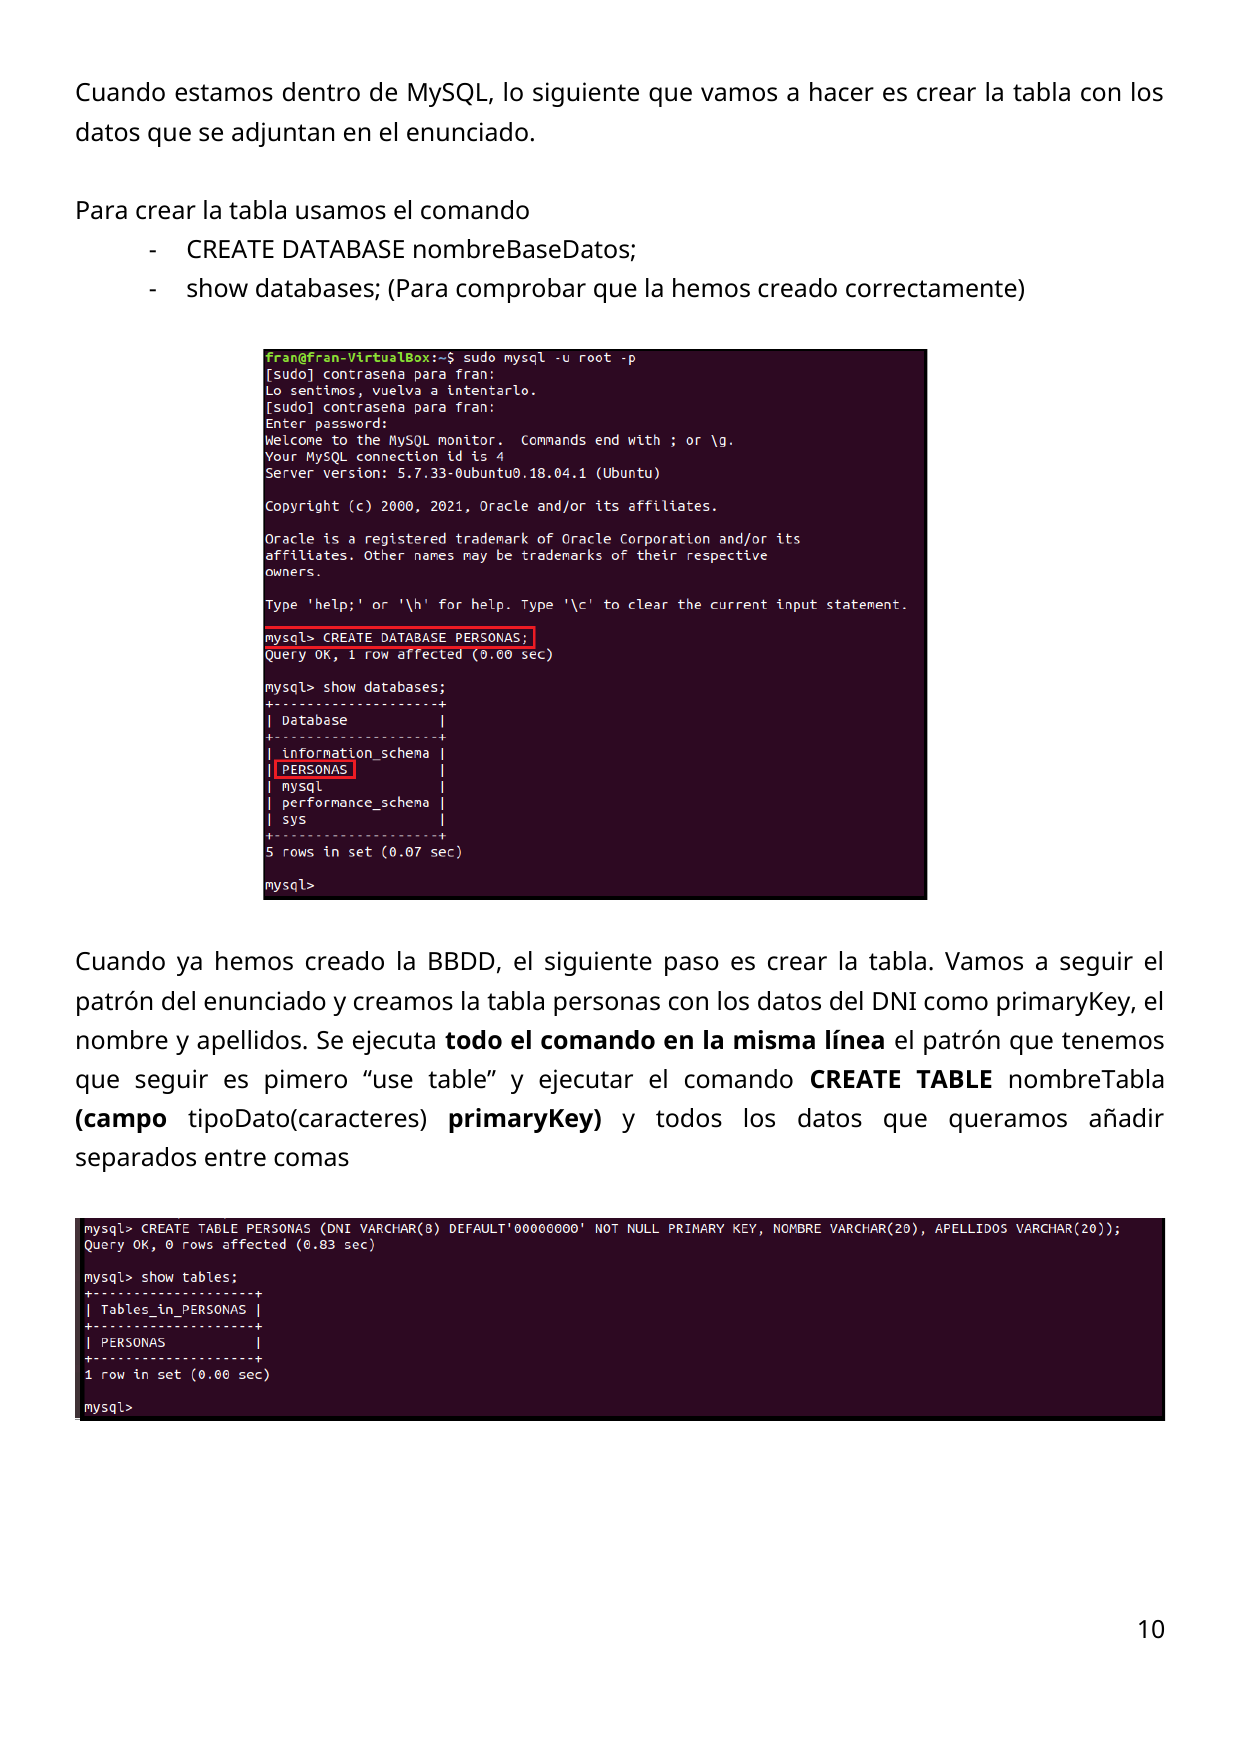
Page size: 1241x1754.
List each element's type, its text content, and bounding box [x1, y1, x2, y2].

picture [75, 1218, 1166, 1422]
list show databases; (Para comprobar que la hemos creado correctamente) [148, 271, 1165, 305]
text Para crear la tabla usamos el comando [75, 192, 1165, 227]
text Cuando estamos dentro de MySQL, lo siguiente que vamos a hacer es crear la tabla con los datos que se adjuntan en el enunciado. [75, 75, 1165, 148]
text Cuando ya hemos creado la BBDD, el siguiente paso es crear la tabla. Vamos a seguir el patrón del enunciado y creamos la tabla personas con los datos del DNI como primaryKey, el nombre y apellidos. Se ejecuta todo el comando en la misma línea el patrón que tenemos que seguir es pimero “use table” y ejecutar el comando CREATE TABLE nombreTabla (campo tipoDato(caracteres) primaryKey) y todos los datos que queramos añadir separados entre comas [75, 944, 1165, 1174]
picture [263, 349, 928, 900]
list CREATE DATABASE nombreBaseDatos; [148, 232, 1165, 266]
